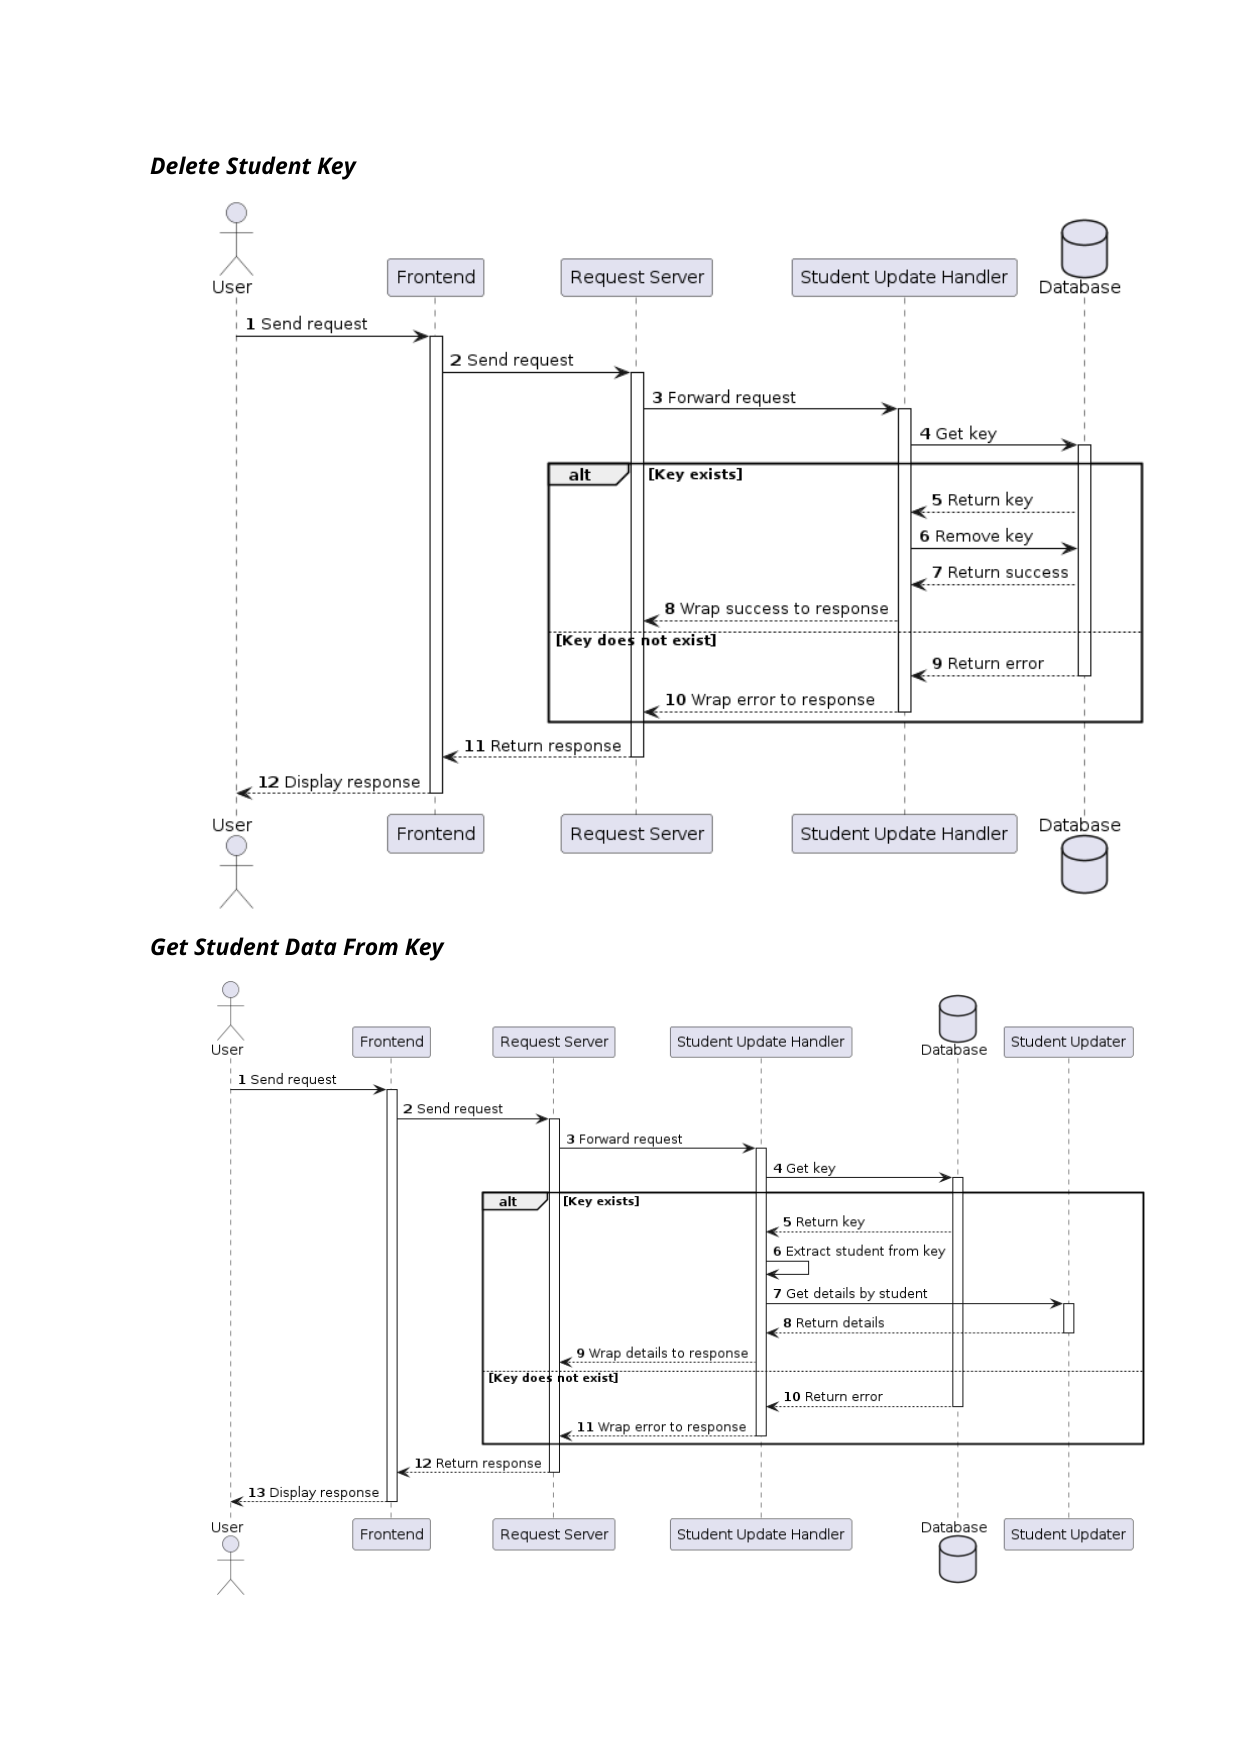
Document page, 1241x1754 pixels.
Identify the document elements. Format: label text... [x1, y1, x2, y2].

subtitle Delete Student Key [150, 150, 1093, 181]
picture [206, 977, 1148, 1600]
subtitle Get Student Data From Key [150, 931, 1093, 962]
picture [206, 196, 1148, 915]
